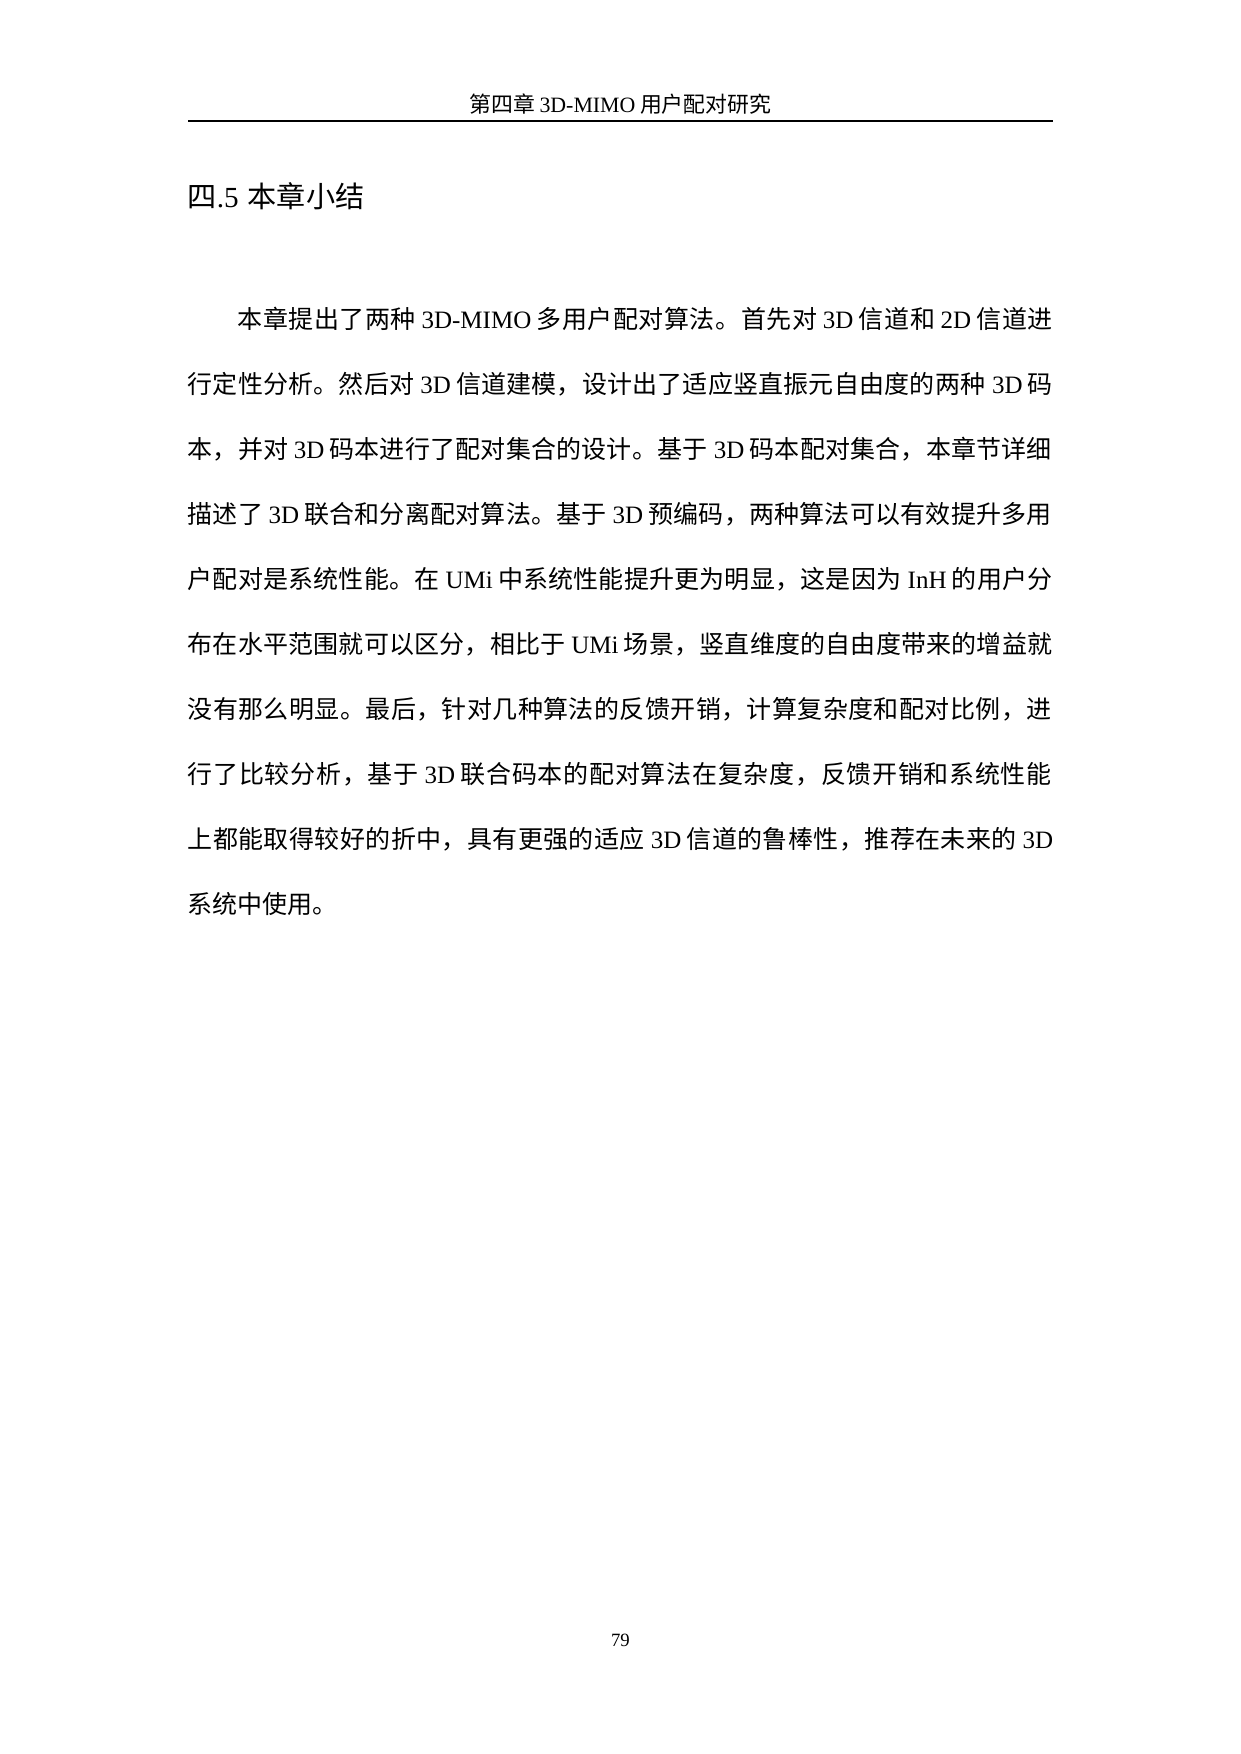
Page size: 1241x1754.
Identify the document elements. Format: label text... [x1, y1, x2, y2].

text 本章提出了两种3D-MIMO多用户配对算法。首先对3D信道和2D信道进行定性分析。然后对3D信道建模，设计出了适应竖直振元自由度的两种3D码本，并对3D码本进行了配对集合的设计。基于3D码本配对集合，本章节详细描述了3D联合和分离配对算法。基于3D预编码，两种算法可以有效提升多用户配对是系统性能。在UMi中系统性能提升更为明显，这是因为InH的用户分布在水平范围就可以区分，相比于UMi场景，竖直维度的自由度带来的增益就没有那么明显。最后，针对几种算法的反馈开销，计算复杂度和配对比例，进行了比较分析，基于3D联合码本的配对算法在复杂度，反馈开销和系统性能上都能取得较好的折中，具有更强的适应3D信道的鲁棒性，推荐在未来的3D系统中使用。 [187, 285, 1053, 935]
subtitle 本章小结 [187, 162, 1053, 227]
